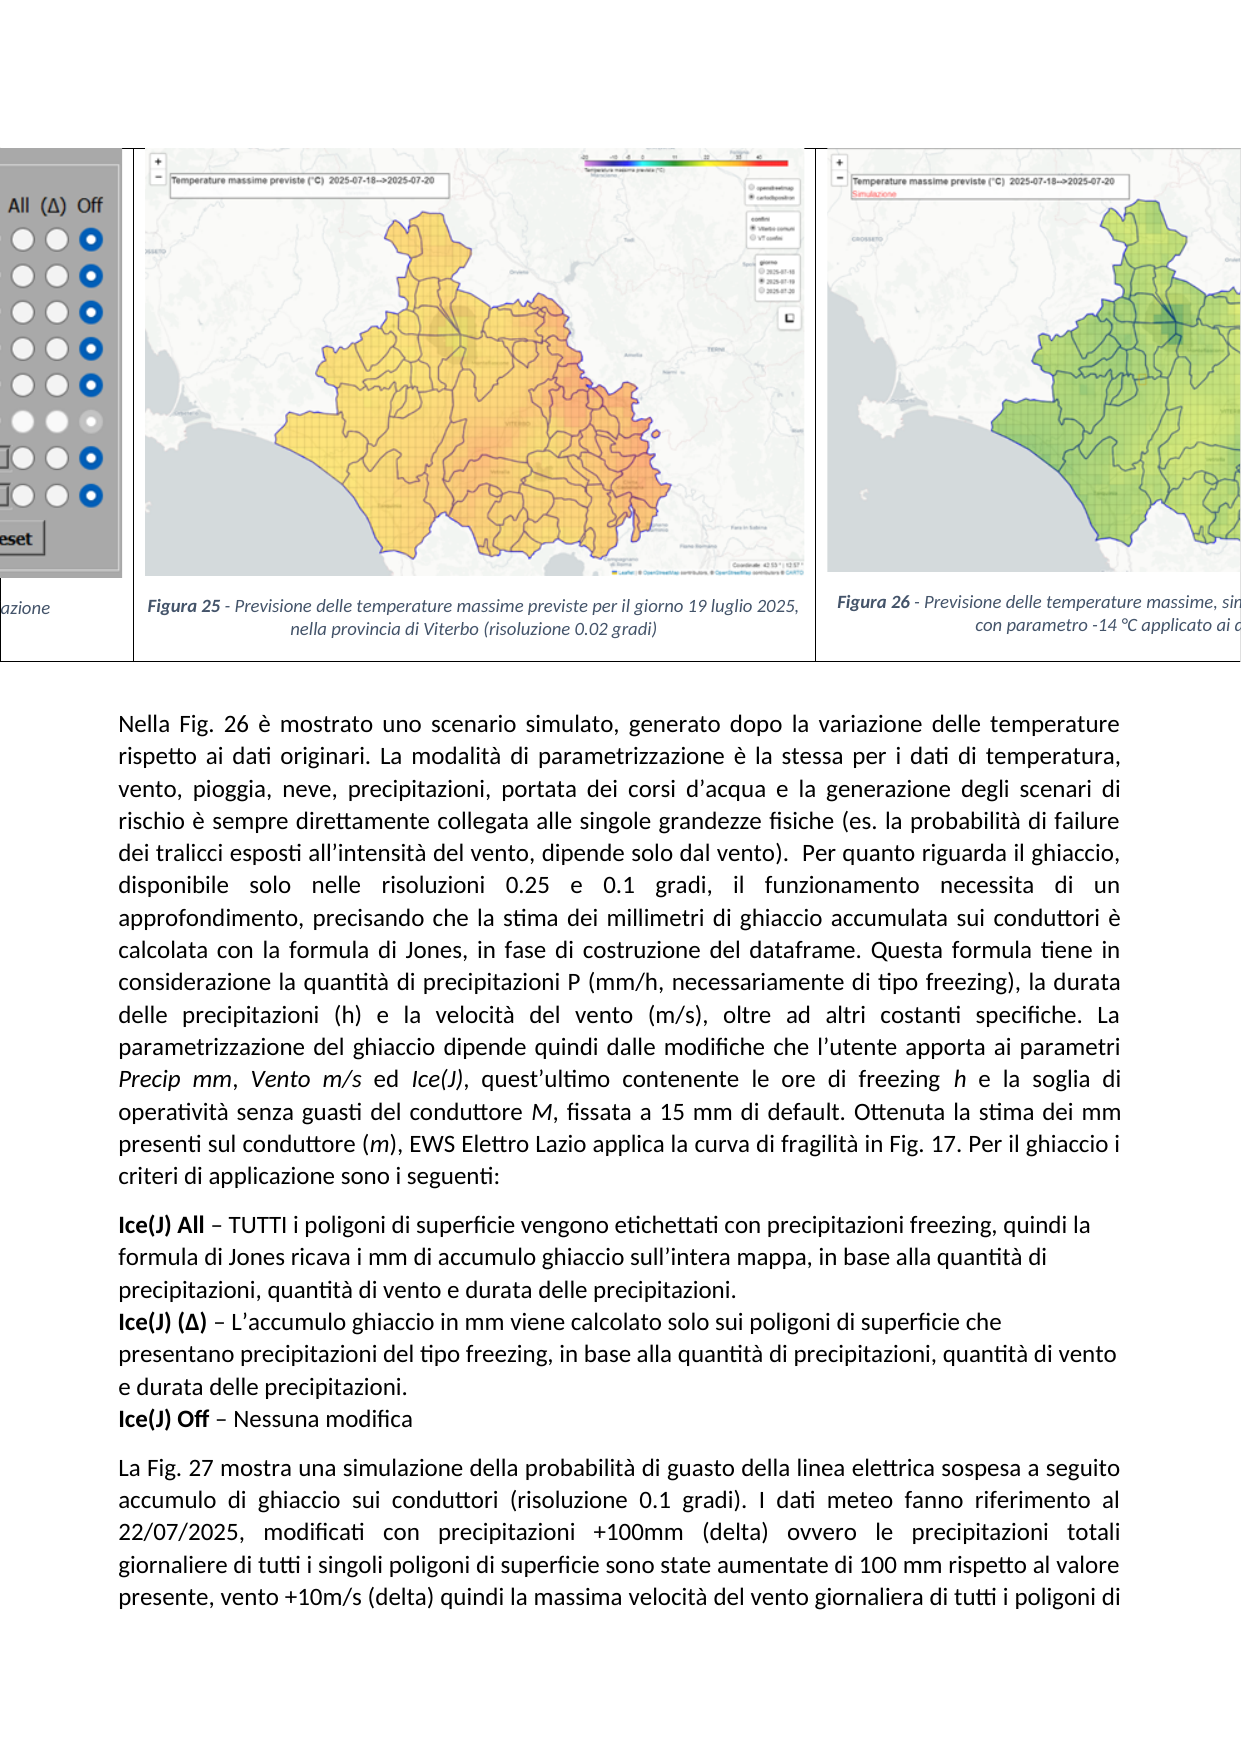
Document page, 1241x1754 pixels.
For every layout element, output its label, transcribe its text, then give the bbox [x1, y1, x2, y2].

picture [145, 148, 805, 576]
picture [0, 148, 123, 578]
text Nella Fig. 26 è mostrato uno scenario simulato, generato dopo la variazione delle temperature rispetto ai dati originari. La modalità di parametrizzazione è la stessa per i dati di temperatura, vento, pioggia, neve, precipitazioni, portata dei corsi d’acqua e la generazione degli scenari di rischio è sempre direttamente collegata alle singole grandezze fisiche (es. la probabilità di failure dei tralicci esposti all’intensità del vento, dipende solo dal vento). Per quanto riguarda il ghiaccio, disponibile solo nelle risoluzioni 0.25 e 0.1 gradi, il funzionamento necessita di un approfondimento, precisando che la stima dei millimetri di ghiaccio accumulata sui conduttori è calcolata con la formula di Jones, in fase di costruzione del dataframe. Questa formula tiene in considerazione la quantità di precipitazioni P (mm/h, necessariamente di tipo freezing), la durata delle precipitazioni (h) e la velocità del vento (m/s), oltre ad altri costanti specifiche. La parametrizzazione del ghiaccio dipende quindi dalle modifiche che l’utente apporta ai parametri Precip mm, Vento m/s ed Ice(J), quest’ultimo contenente le ore di freezing h e la soglia di operatività senza guasti del conduttore M, fissata a 15 mm di default. Ottenuta la stima dei mm presenti sul conduttore (m), EWS Elettro Lazio applica la curva di fragilità in Fig. 17. Per il ghiaccio i criteri di applicazione sono i seguenti: [118, 708, 1122, 1191]
table_header Figura 24 - Il box Simulazione [1, 149, 133, 661]
table_header Figura 26 - Previsione delle temperature massime, simulando una variazione (delta) con parametro -14 °C applicato ai dati in Fig.25 [816, 149, 1240, 661]
picture [827, 148, 1241, 572]
table_header Figura 25 - Previsione delle temperature massime previste per il giorno 19 luglio 2025, nella provincia di Viterbo (risoluzione 0.02 gradi) [134, 149, 815, 661]
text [118, 1452, 1122, 1612]
text Ice(J) All – TUTTI i poligoni di superficie vengono etichettati con precipitazioni freezing, quindi la formula di Jones ricava i mm di accumulo ghiaccio sull’intera mappa, in base alla quantità di precipitazioni, quantità di vento e durata delle precipitazioni. Ice(J) (Δ) – L’accumulo ghiaccio in mm viene calcolato solo sui poligoni di superficie che presentano precipitazioni del tipo freezing, in base alla quantità di precipitazioni, quantità di vento e durata delle precipitazioni. Ice(J) Off – Nessuna modifica [118, 1209, 1122, 1433]
